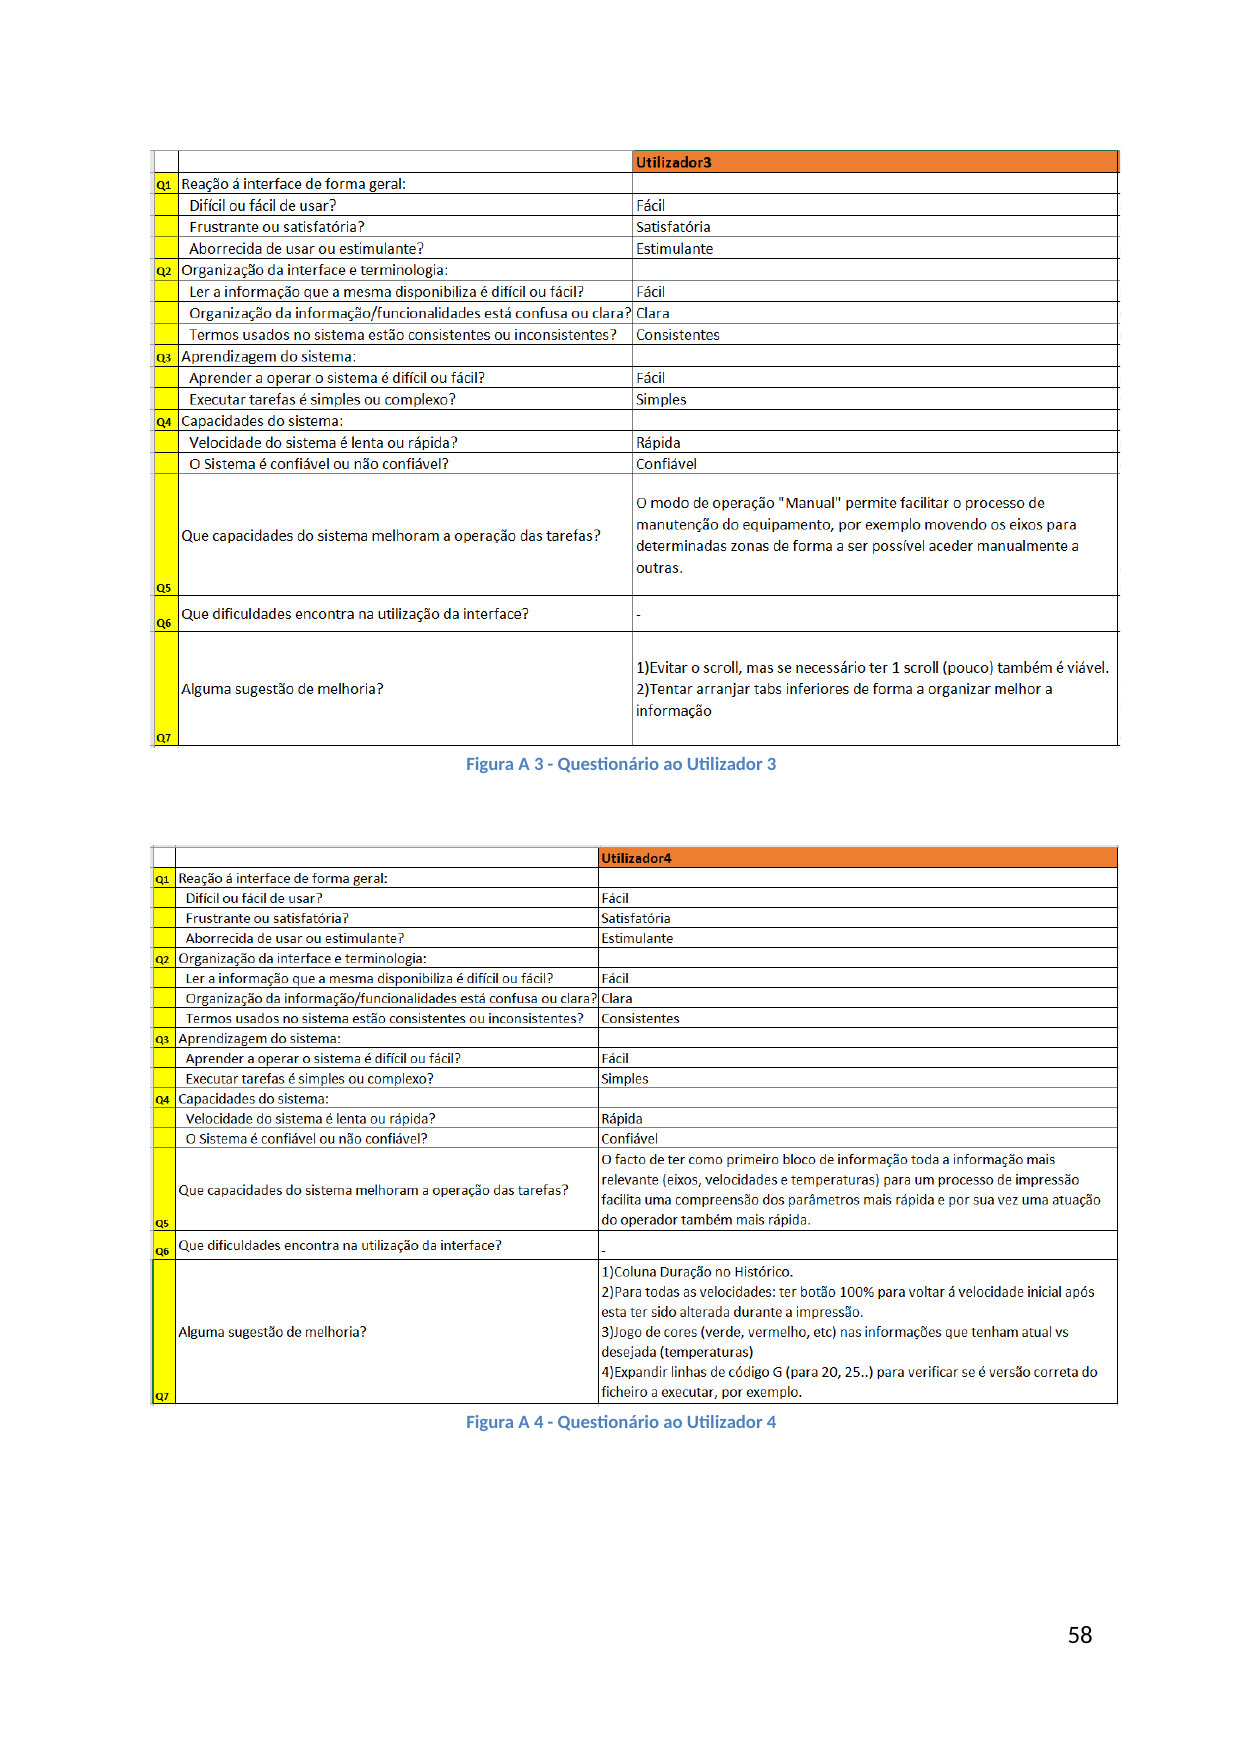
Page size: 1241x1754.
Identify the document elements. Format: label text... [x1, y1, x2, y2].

picture [150, 150, 1121, 748]
picture [150, 845, 1119, 1406]
